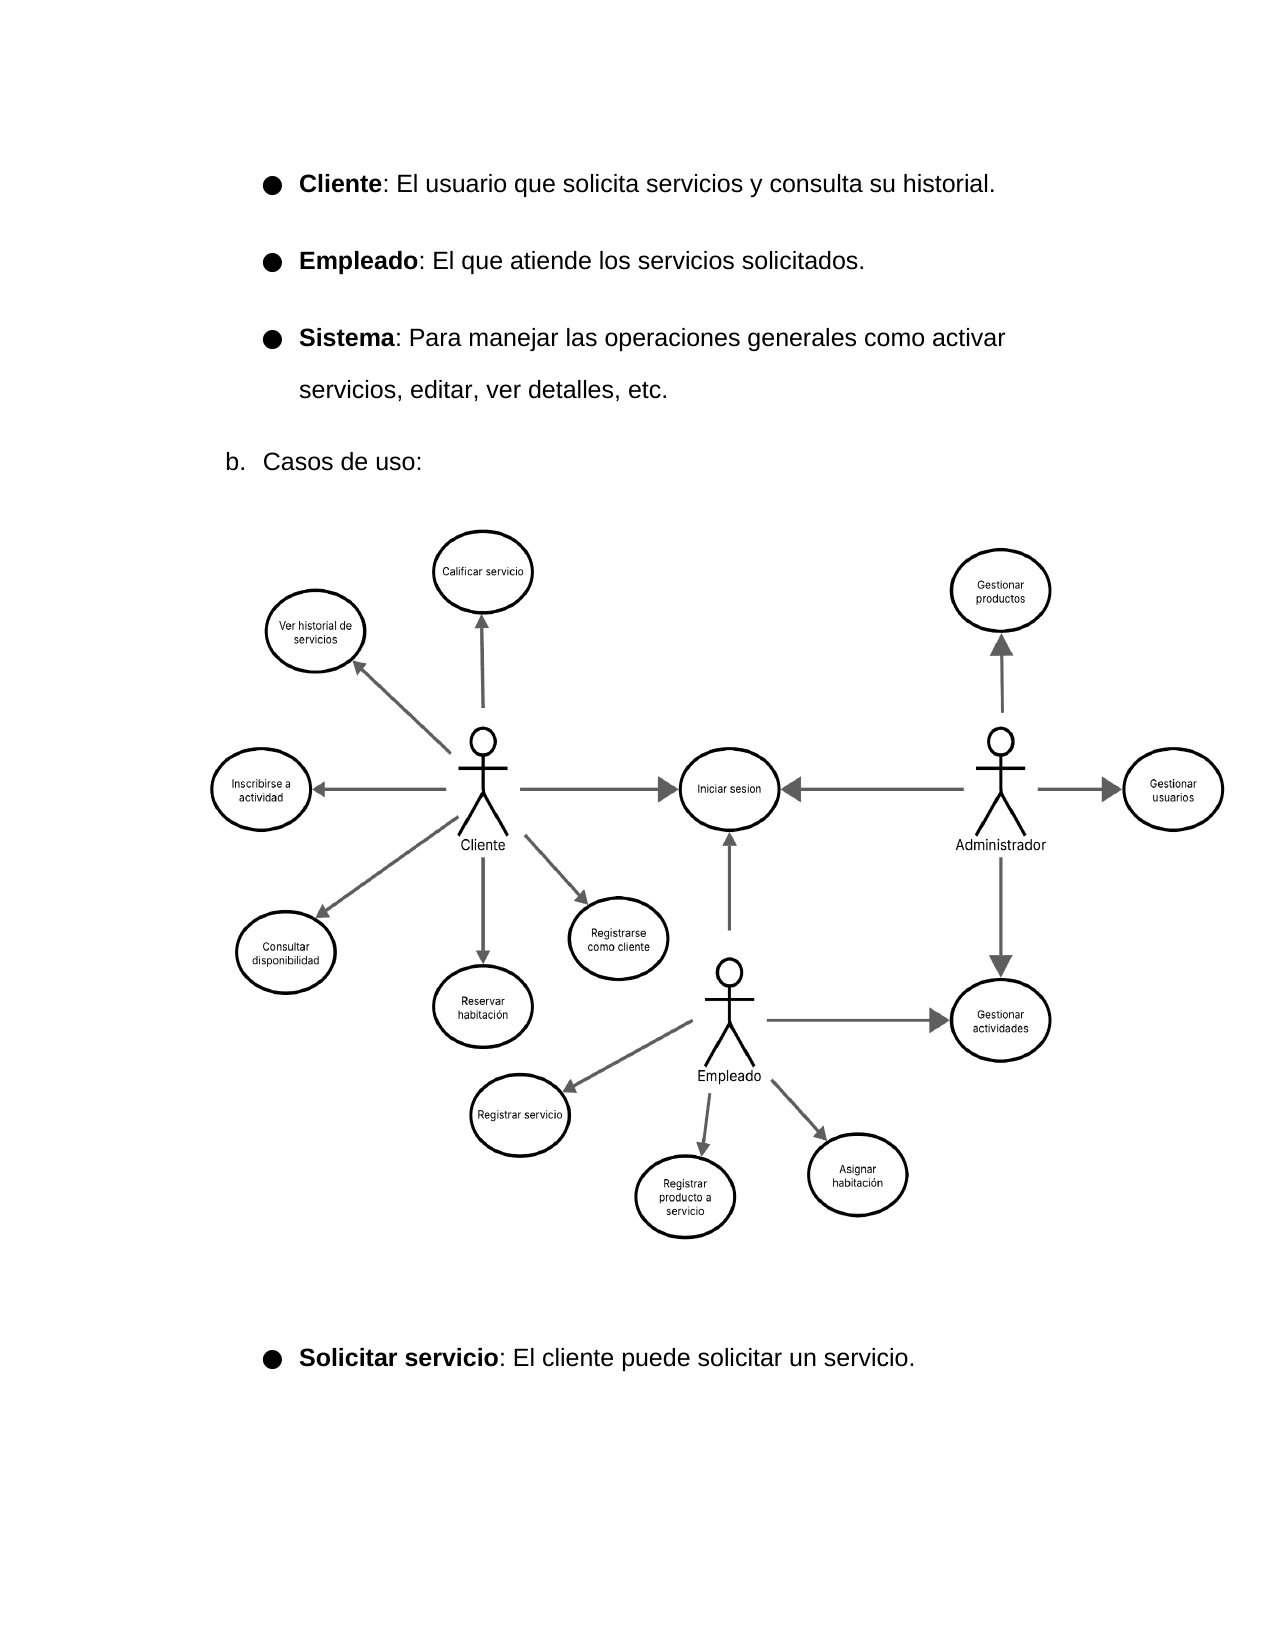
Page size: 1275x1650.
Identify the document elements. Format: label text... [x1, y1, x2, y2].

picture [187, 505, 1247, 1265]
list Solicitar servicio: El cliente puede solicitar un servicio. [261, 1265, 1086, 1381]
list Casos de uso: [225, 447, 1086, 476]
list Cliente: El usuario que solicita servicios y consulta su historial. [261, 156, 1086, 207]
list Empleado: El que atiende los servicios solicitados. [261, 232, 1086, 284]
list Sistema: Para manejar las operaciones generales como activar servicios, editar, ver detalles, etc. [261, 309, 1086, 404]
